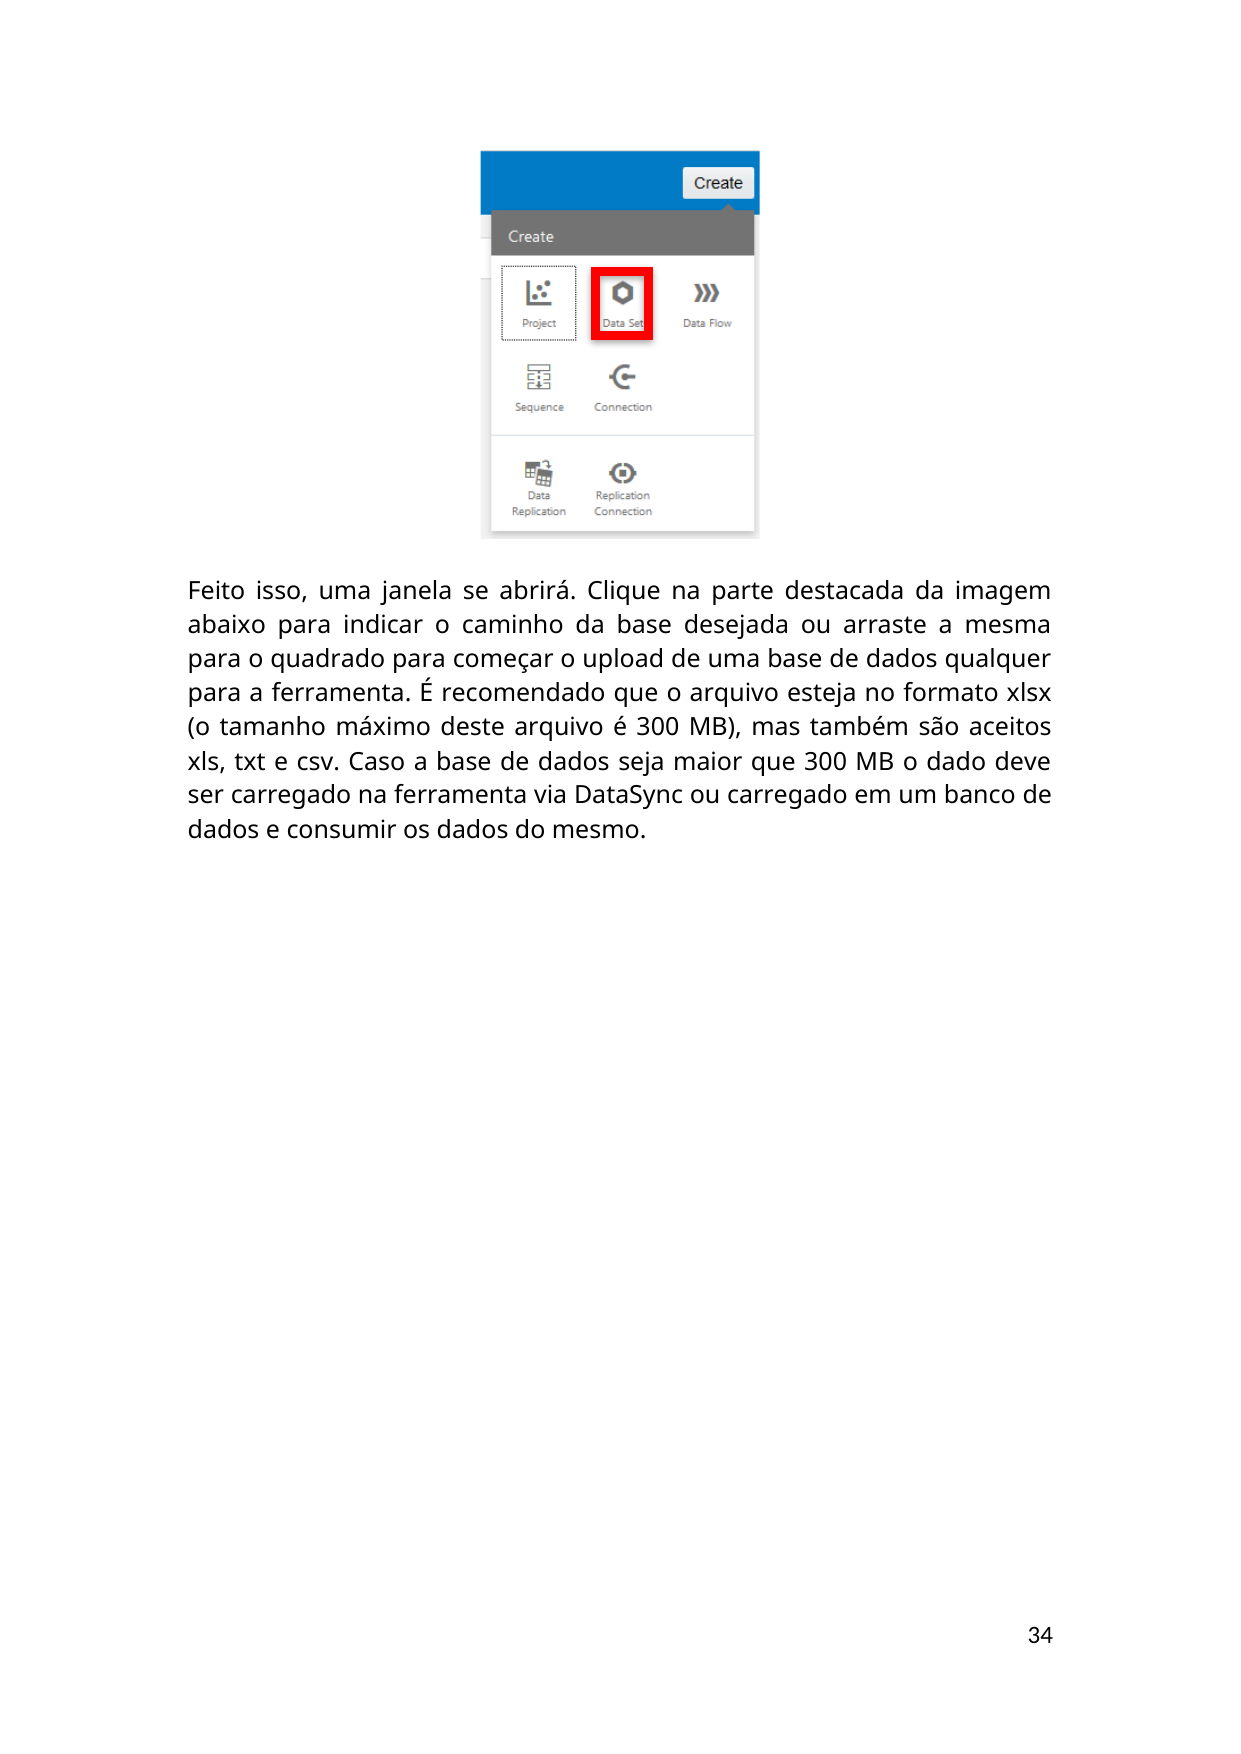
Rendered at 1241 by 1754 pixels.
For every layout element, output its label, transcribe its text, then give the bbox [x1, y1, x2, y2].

text Feito isso, uma janela se abrirá. Clique na parte destacada da imagem abaixo para indicar o caminho da base desejada ou arraste a mesma para o quadrado para começar o upload de uma base de dados qualquer para a ferramenta. É recomendado que o arquivo esteja no formato xlsx (o tamanho máximo deste arquivo é 300 MB), mas também são aceitos xls, txt e csv. Caso a base de dados seja maior que 300 MB o dado deve ser carregado na ferramenta via DataSync ou carregado em um banco de dados e consumir os dados do mesmo. [187, 573, 1053, 845]
picture [480, 150, 760, 539]
